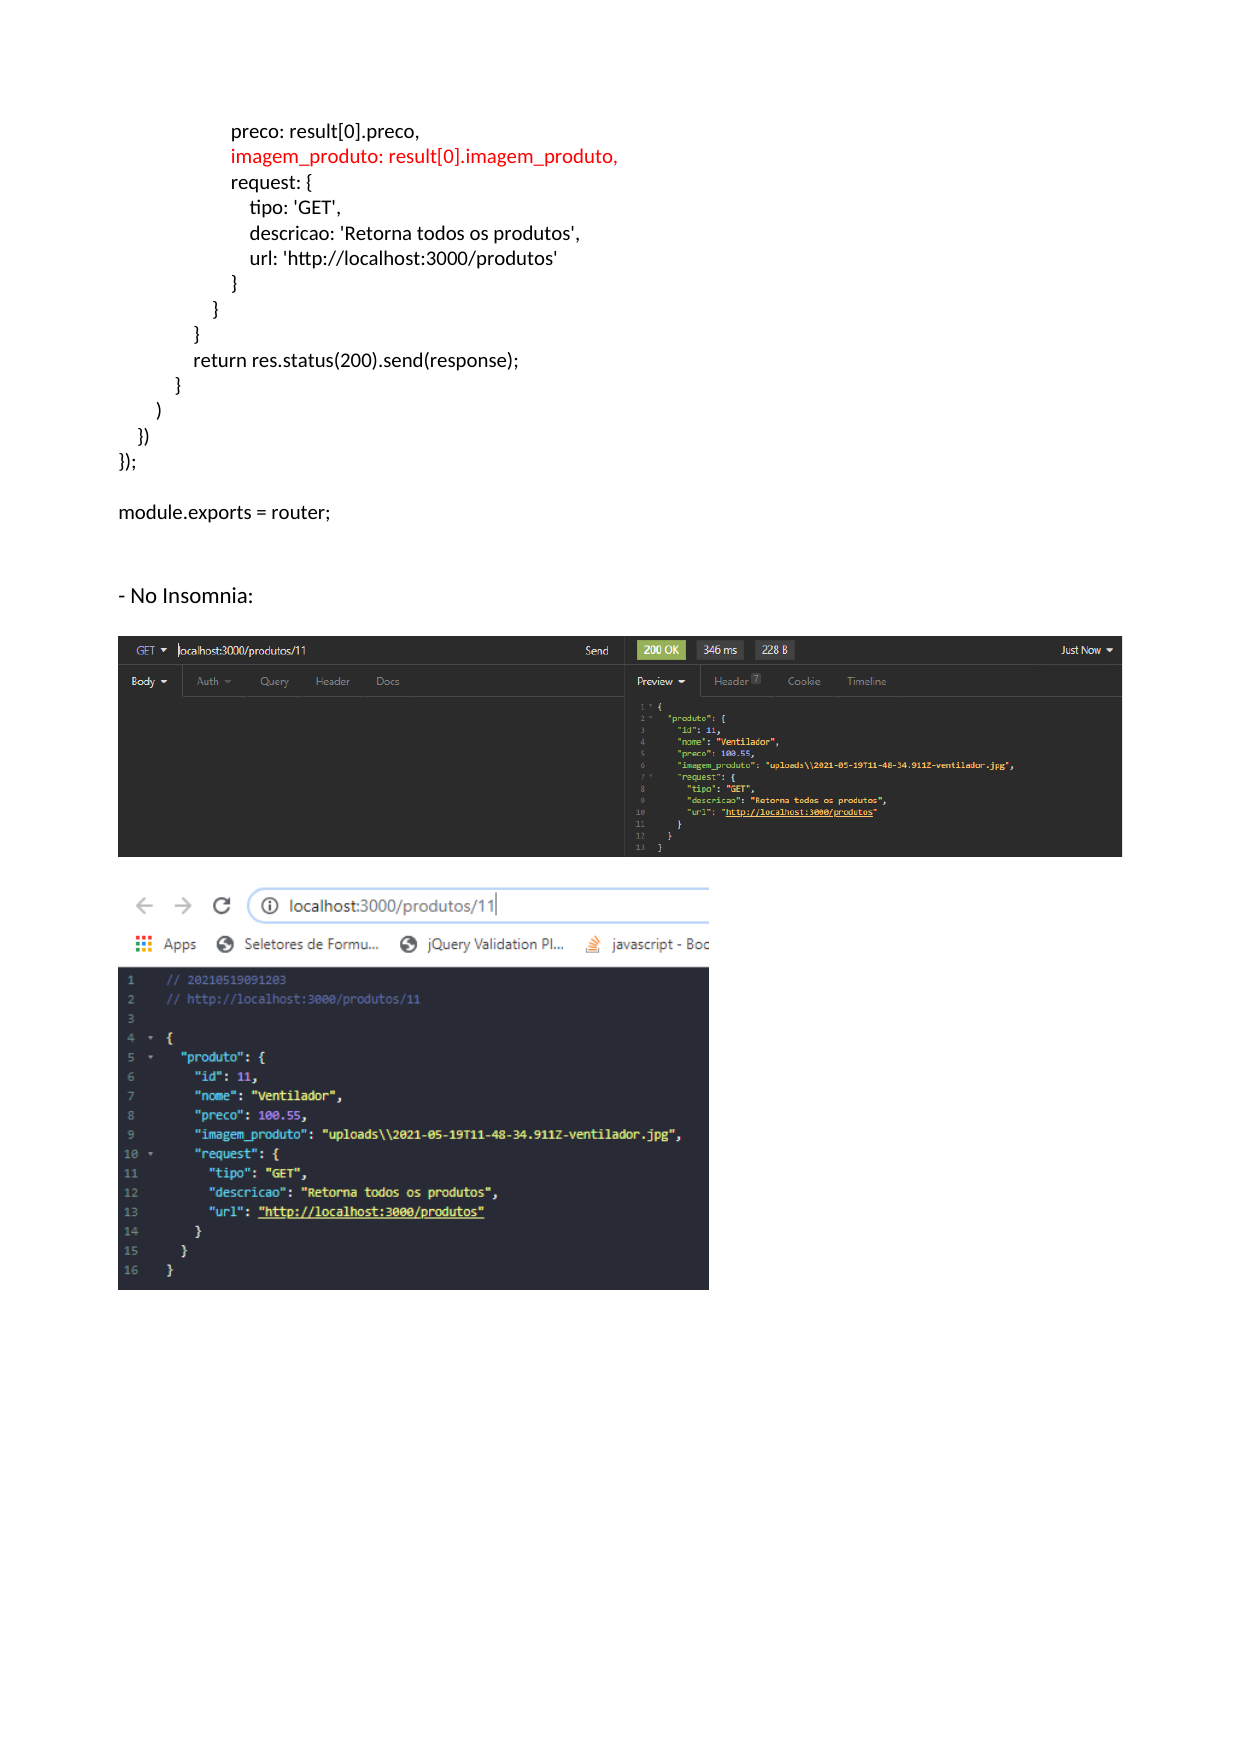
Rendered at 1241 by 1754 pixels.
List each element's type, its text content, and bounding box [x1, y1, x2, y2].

picture [118, 885, 709, 1290]
text - No Insomnia: [118, 581, 1122, 609]
text } [118, 321, 1122, 347]
text descricao: 'Retorna todos os produtos', [118, 220, 1122, 245]
text } [118, 296, 1122, 321]
text } [118, 372, 1122, 398]
text request: { [118, 169, 1122, 194]
text imagem_produto: result[0].imagem_produto, [118, 143, 1122, 169]
text preco: result[0].preco, [118, 118, 1122, 143]
text ) [118, 398, 1122, 423]
text }) [118, 423, 1122, 448]
text tipo: 'GET', [118, 194, 1122, 220]
picture [118, 636, 1123, 857]
text } [118, 271, 1122, 296]
text return res.status(200).send(response); [118, 347, 1122, 372]
text }); [118, 448, 1122, 474]
text url: 'http://localhost:3000/produtos' [118, 245, 1122, 271]
text module.exports = router; [118, 499, 1122, 525]
